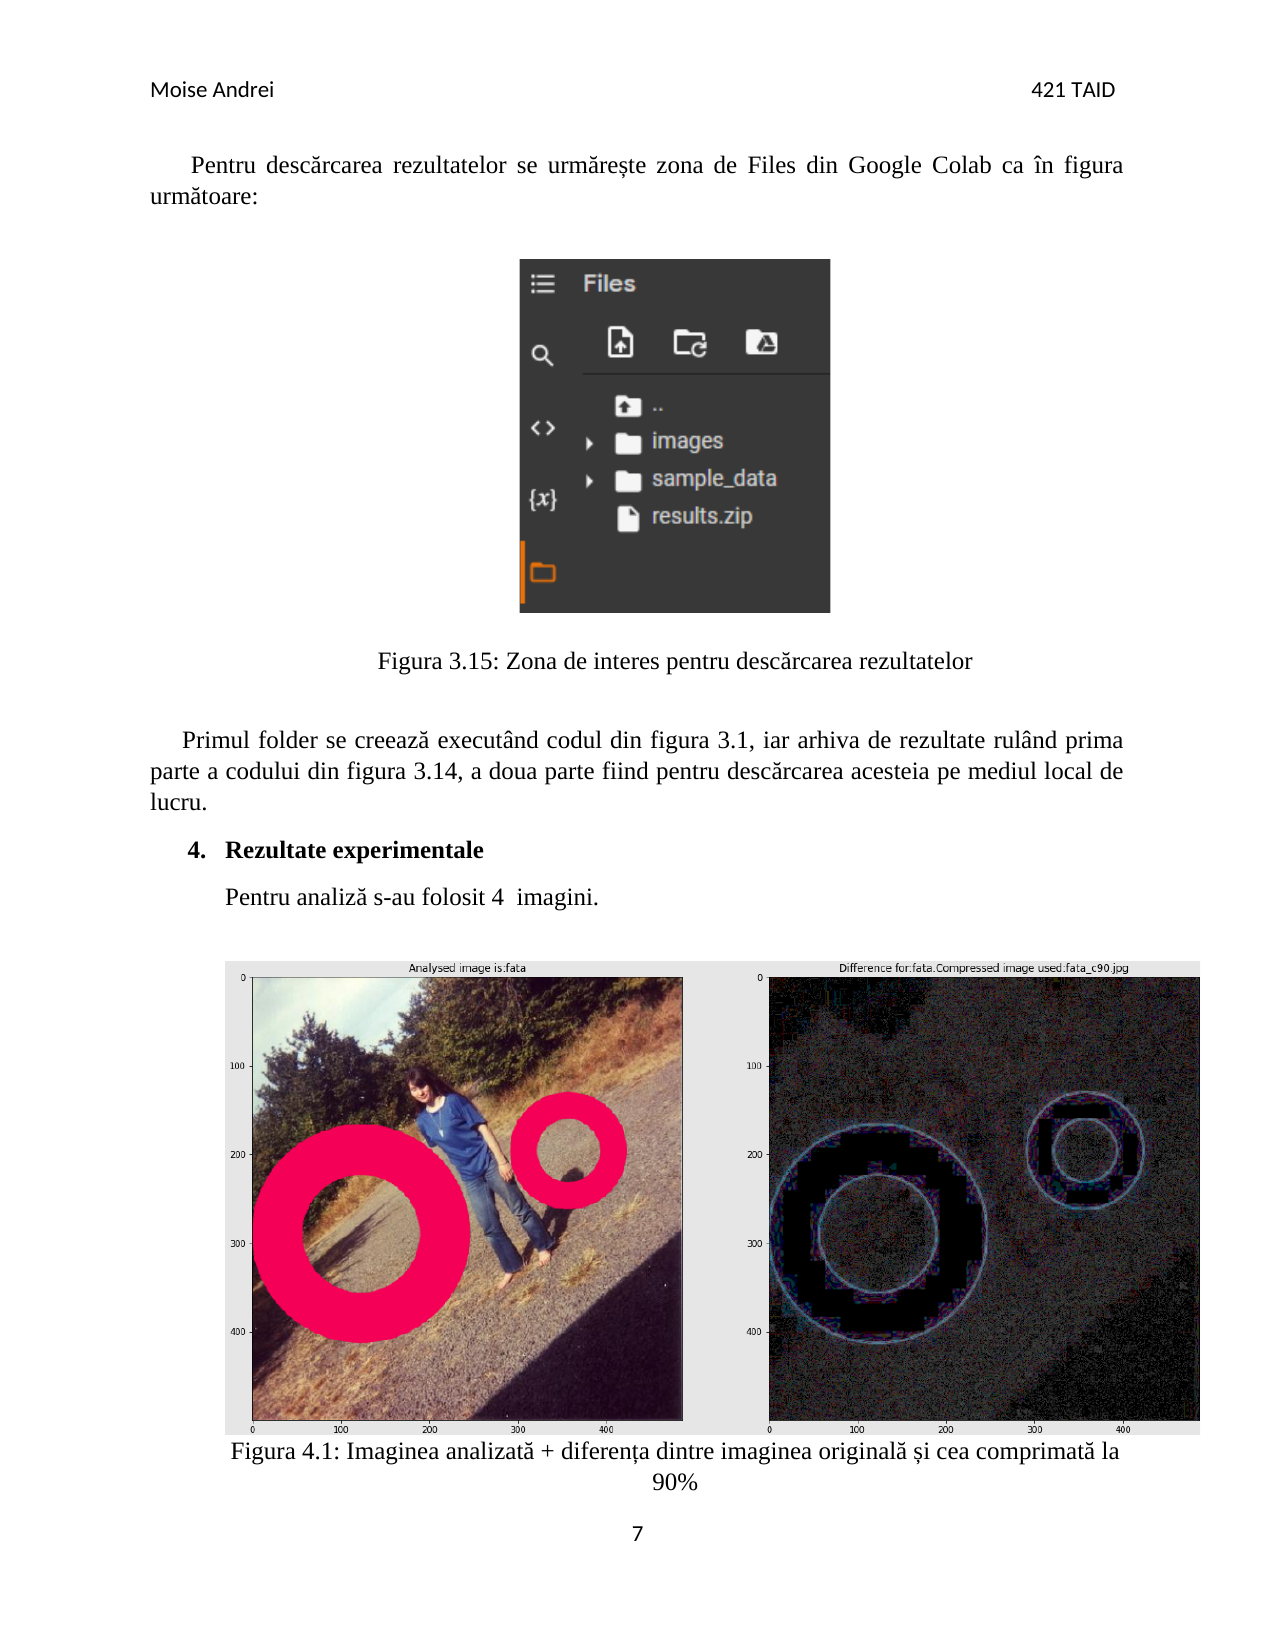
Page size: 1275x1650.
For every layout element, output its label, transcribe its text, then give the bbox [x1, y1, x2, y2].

list Figura 4.1: Imaginea analizată + diferența dintre imaginea originală și cea comprimată la 90% [225, 1436, 1125, 1496]
list Rezultate experimentale [187, 835, 1125, 863]
list Figura 3.15: Zona de interes pentru descărcarea rezultatelor [225, 646, 1125, 675]
text Pentru descărcarea rezultatelor se urmărește zona de Files din Google Colab ca în figura următoare: [150, 150, 1125, 210]
text Pentru analiză s-au folosit 4 imagini. [225, 882, 1125, 911]
picture [519, 259, 831, 613]
text Primul folder se creează executând codul din figura 3.1, iar arhiva de rezultate rulând prima parte a codului din figura 3.14, a doua parte fiind pentru descărcarea acesteia pe mediul local de lucru. [150, 725, 1125, 816]
picture [225, 961, 1200, 1435]
